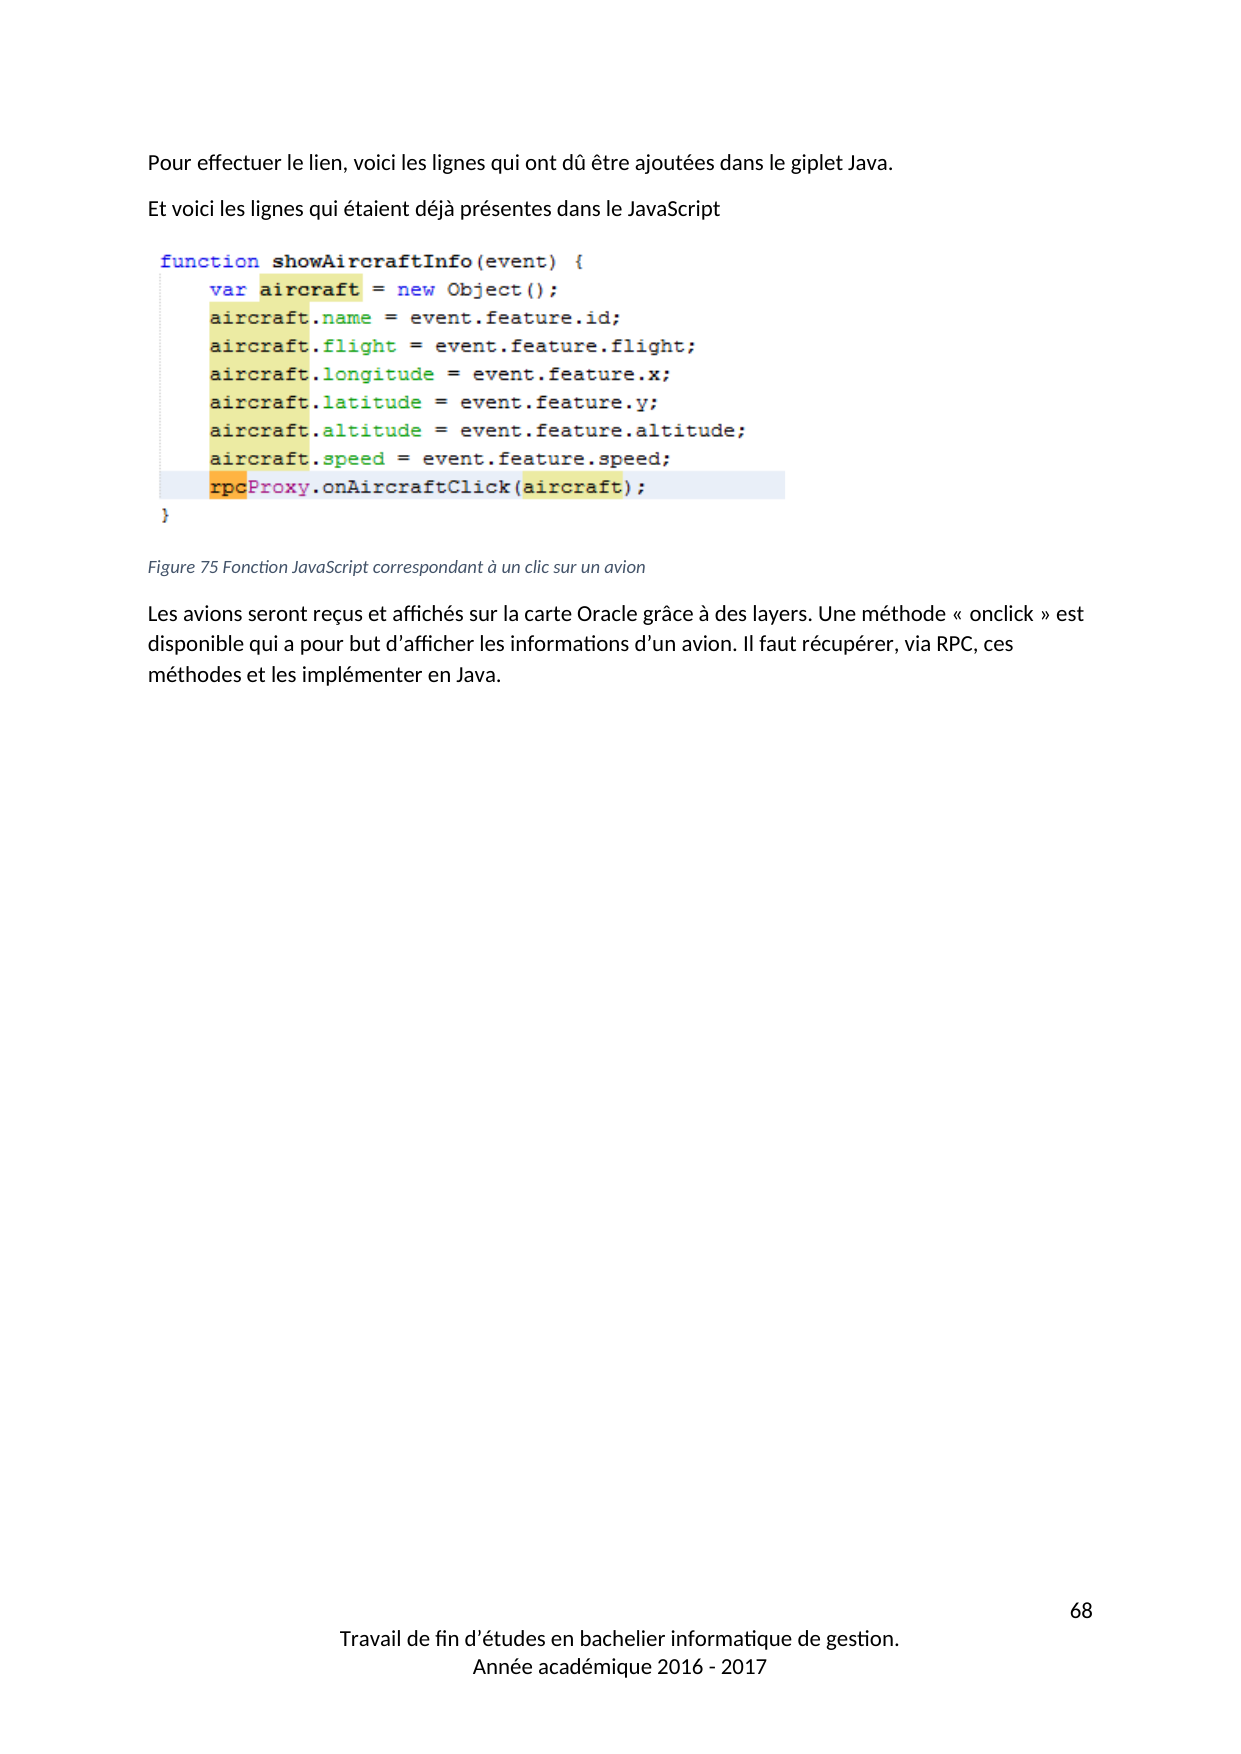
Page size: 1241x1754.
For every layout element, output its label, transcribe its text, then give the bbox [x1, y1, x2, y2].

text Pour effectuer le lien, voici les lignes qui ont dû être ajoutées dans le giplet Java. [148, 148, 1093, 176]
picture [147, 241, 785, 537]
text Les avions seront reçus et affichés sur la carte Oracle grâce à des layers. Une méthode « onclick » est disponible qui a pour but d’afficher les informations d’un avion. Il faut récupérer, via RPC, ces méthodes et les implémenter en Java. [148, 599, 1093, 688]
text Et voici les lignes qui étaient déjà présentes dans le JavaScript [148, 194, 1093, 222]
